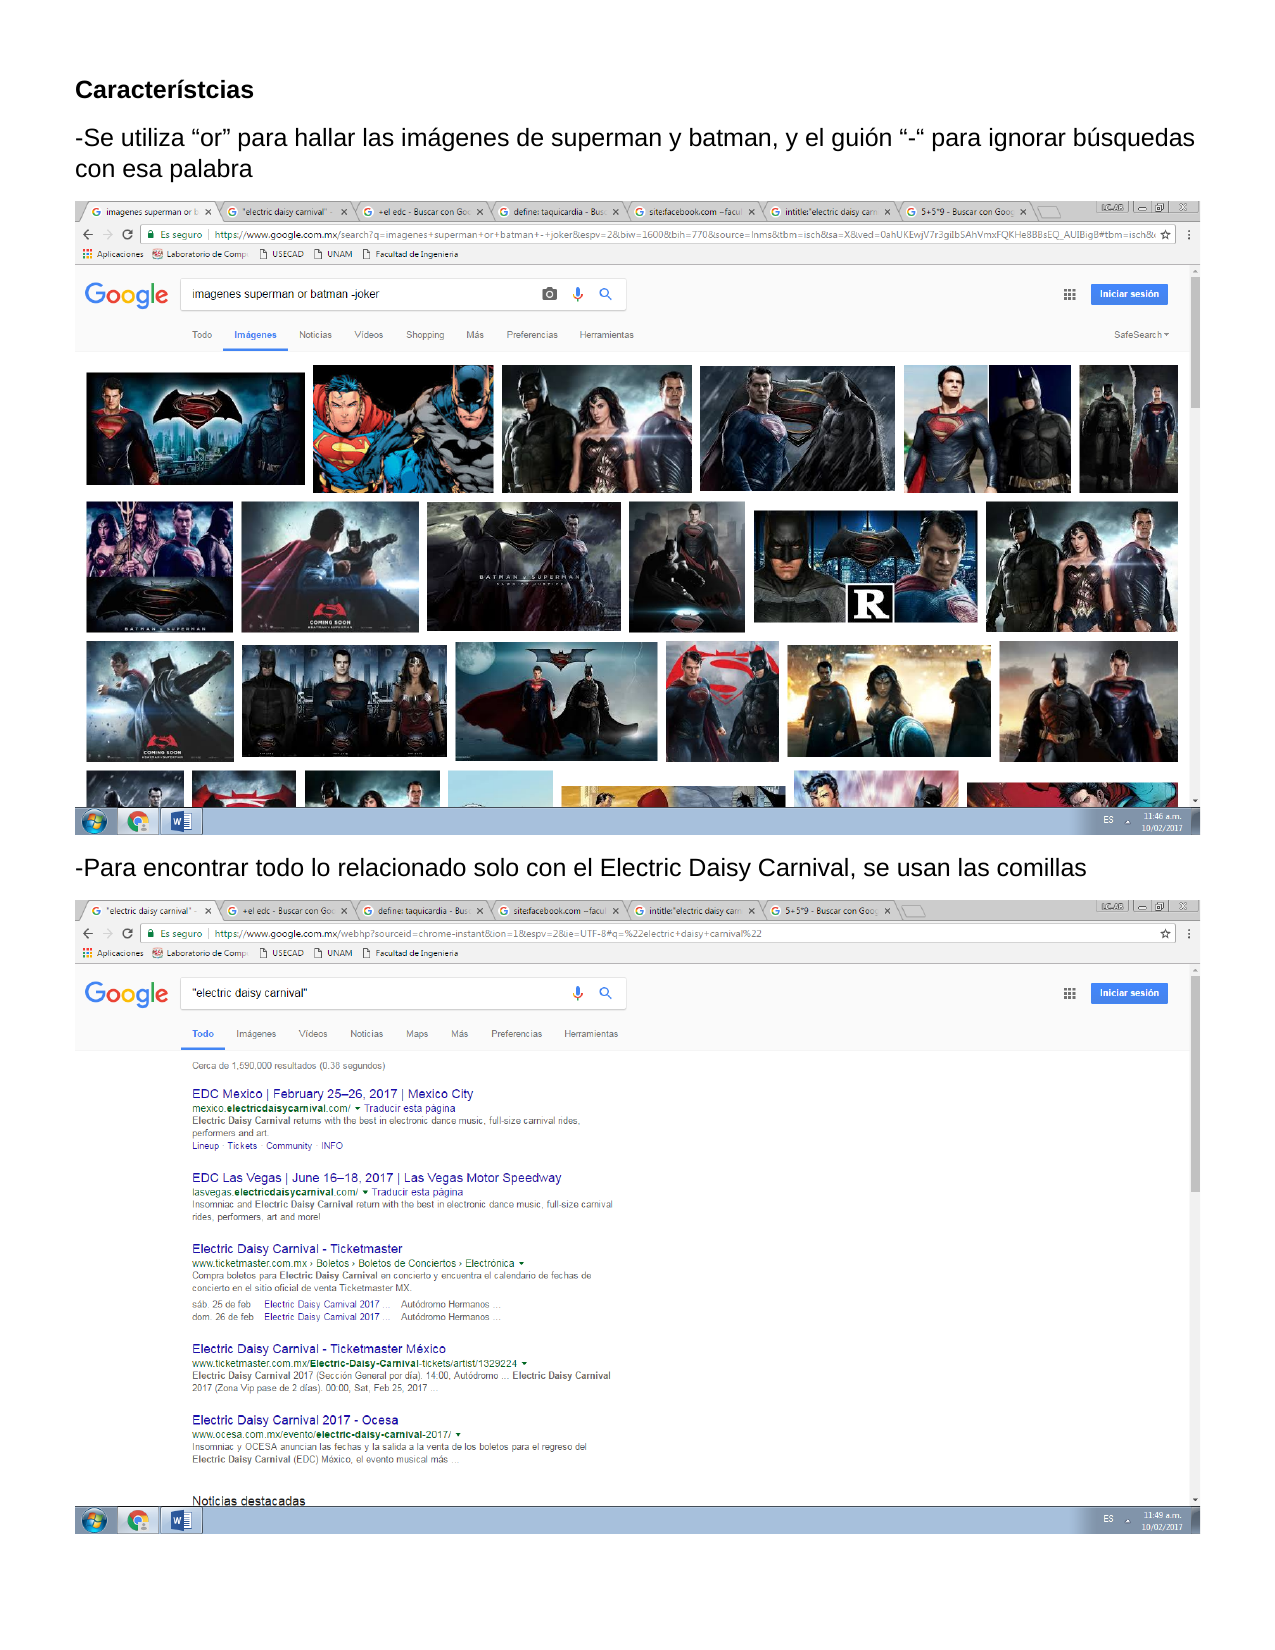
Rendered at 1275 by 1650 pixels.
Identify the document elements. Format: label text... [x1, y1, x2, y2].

text -Se utiliza “or” para hallar las imágenes de superman y batman, y el guión “-“ para ignorar búsquedas con esa palabra [75, 123, 1200, 182]
picture [75, 201, 1200, 835]
text Característcias [75, 75, 1200, 104]
picture [75, 900, 1200, 1534]
text -Para encontrar todo lo relacionado solo con el Electric Daisy Carnival, se usan las comillas [75, 853, 1200, 882]
